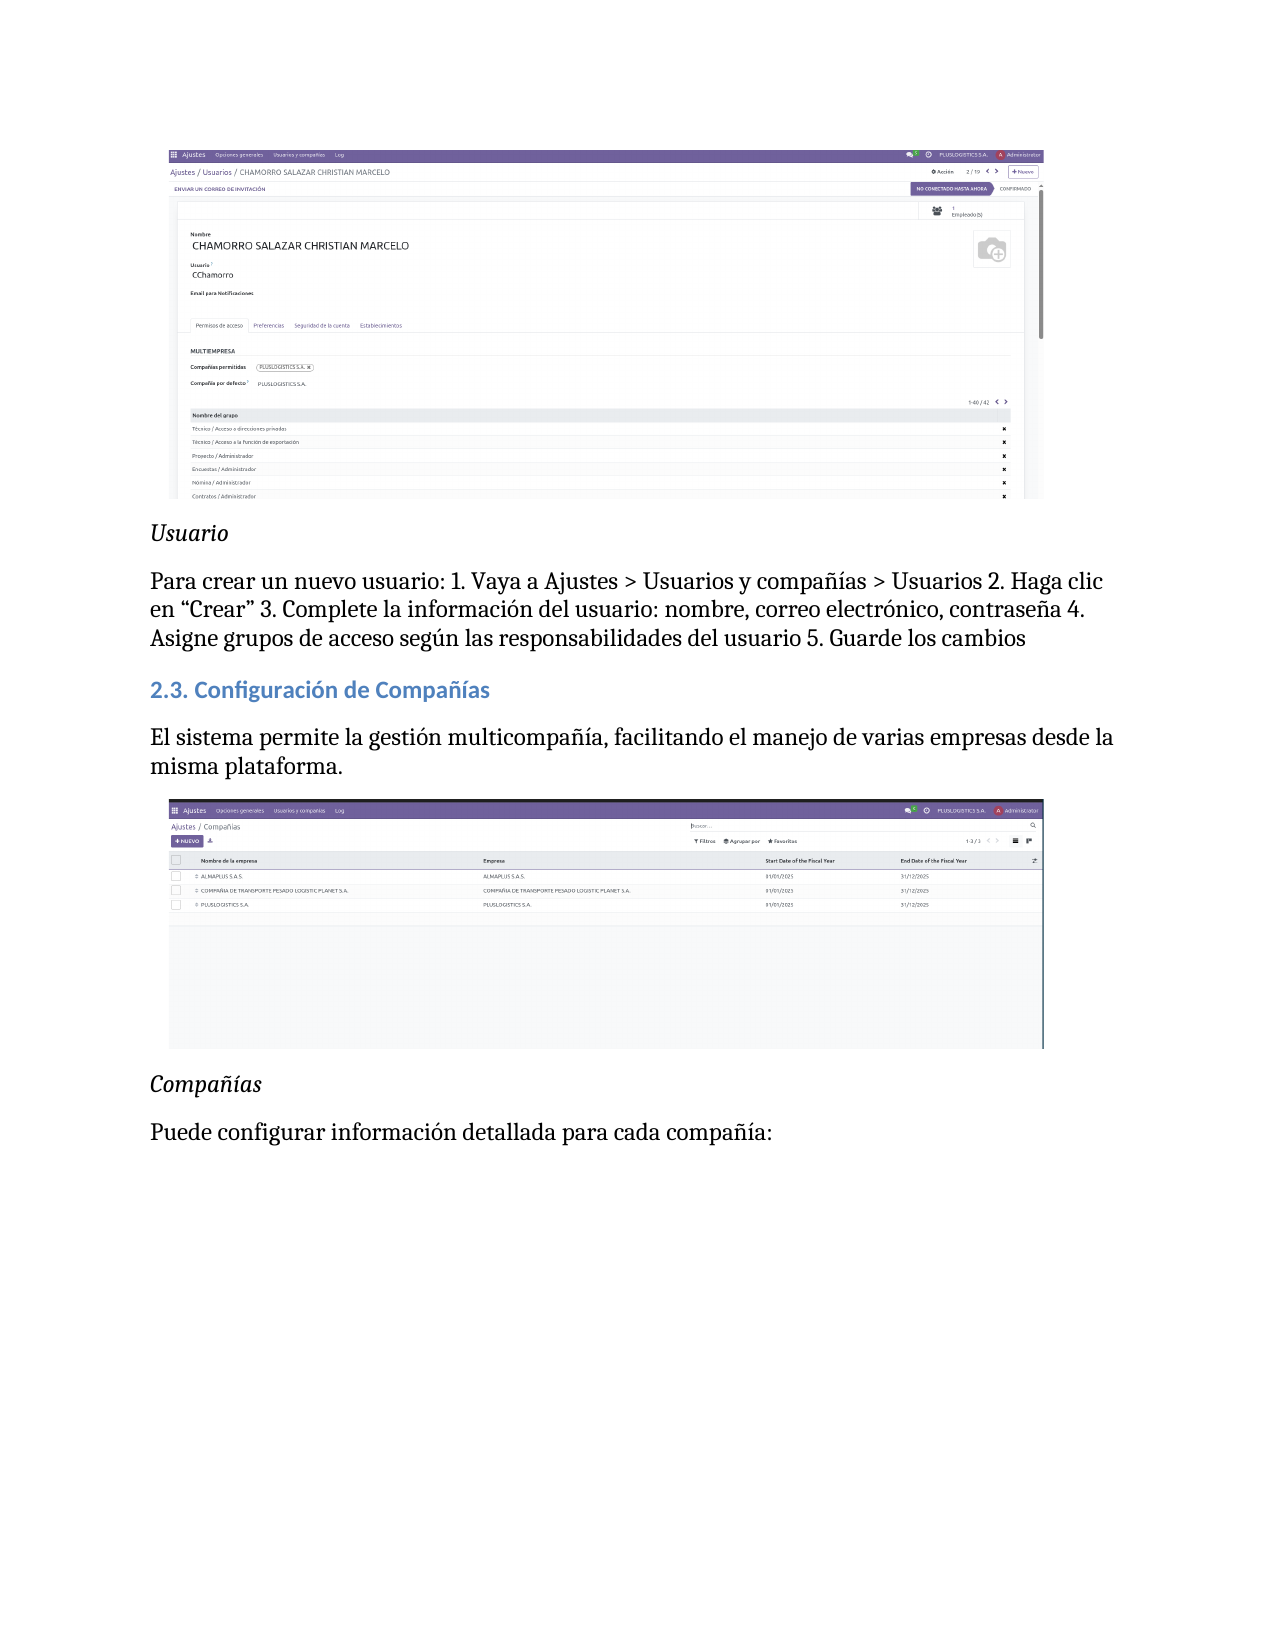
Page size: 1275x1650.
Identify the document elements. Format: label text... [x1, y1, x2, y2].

picture [168, 799, 1044, 1049]
text Compañías [150, 1070, 1125, 1099]
subtitle 2.3. Configuración de Compañías [150, 674, 1125, 704]
text Puede configurar información detallada para cada compañía: [150, 1117, 1125, 1146]
text Usuario [150, 519, 1125, 548]
text El sistema permite la gestión multicompañía, facilitando el manejo de varias empresas desde la misma plataforma. [150, 723, 1125, 781]
picture [168, 150, 1044, 499]
text Para crear un nuevo usuario: 1. Vaya a Ajustes > Usuarios y compañías > Usuarios 2. Haga clic en “Crear” 3. Complete la información del usuario: nombre, correo electrónico, contraseña 4. Asigne grupos de acceso según las responsabilidades del usuario 5. Guarde los cambios [150, 567, 1125, 653]
